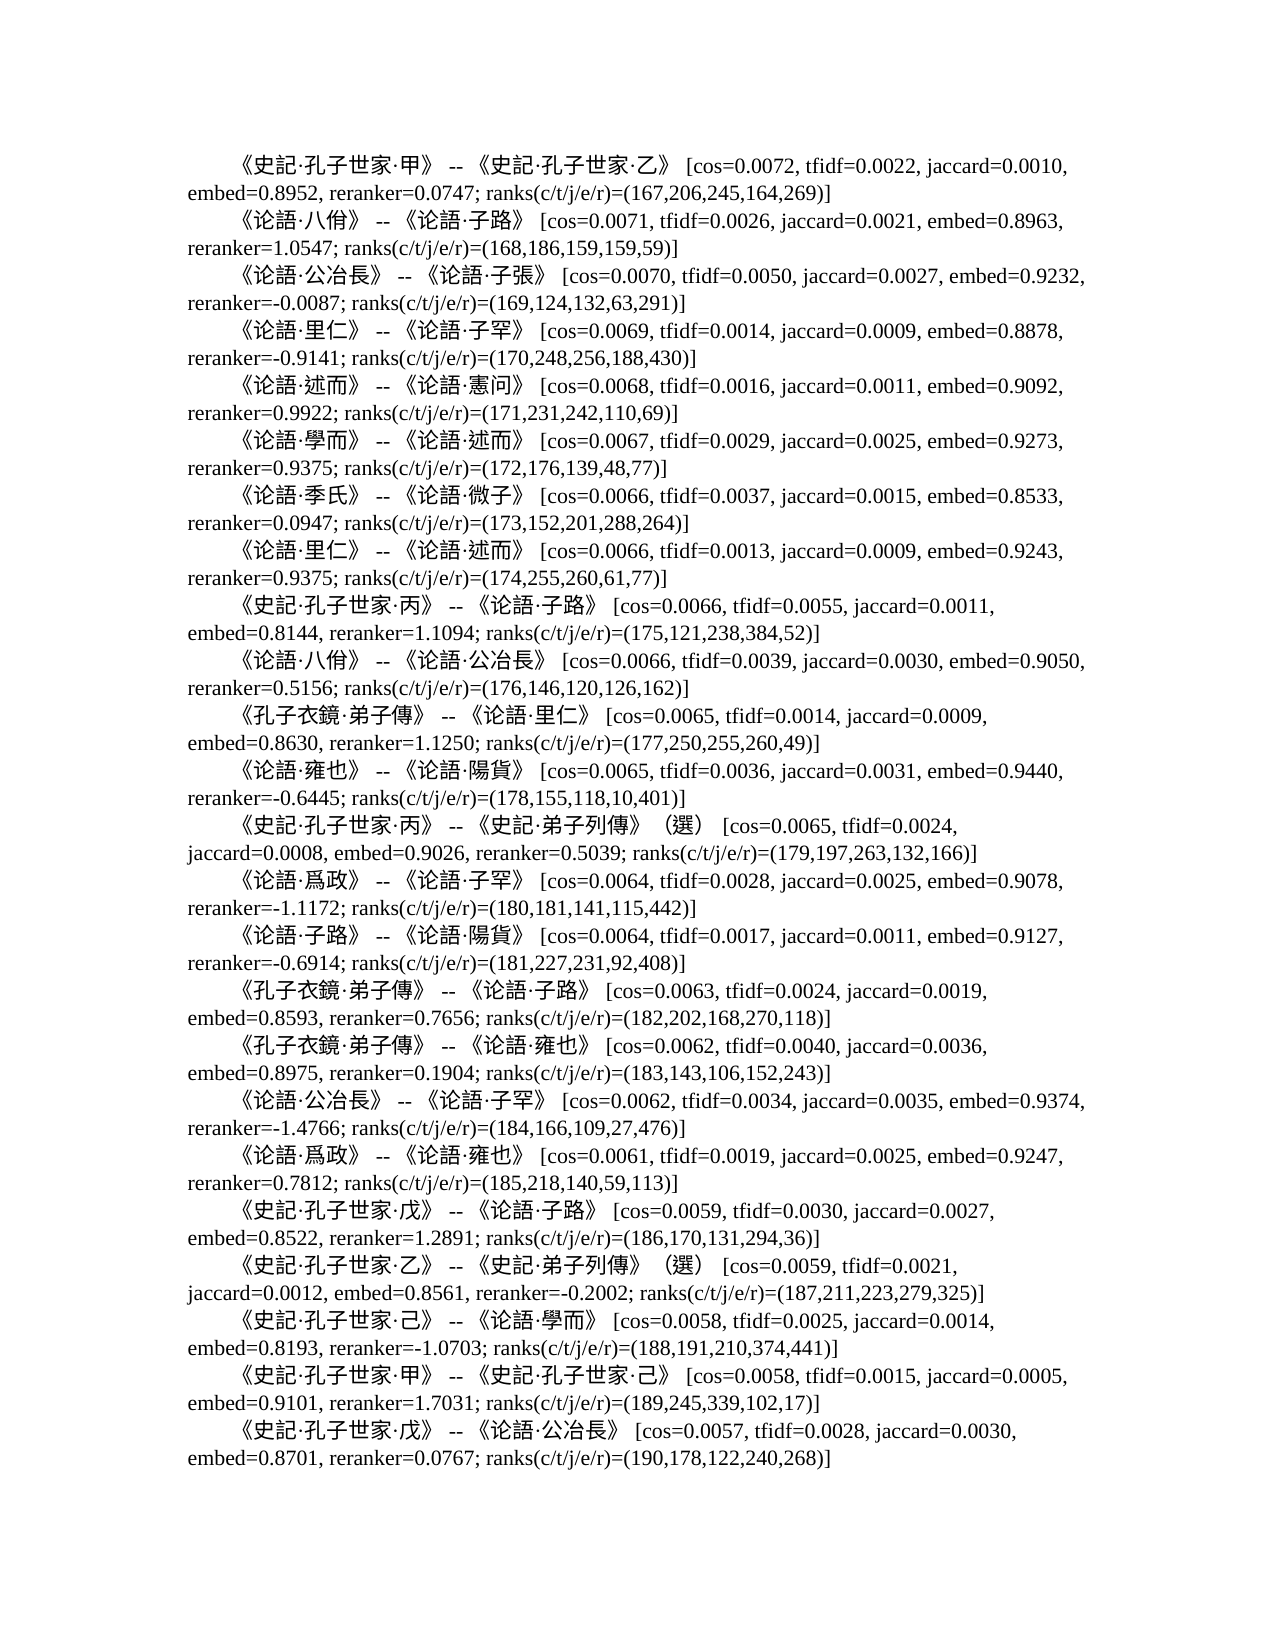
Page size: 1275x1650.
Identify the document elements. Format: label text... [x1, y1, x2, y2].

text 《论語·八佾》 -- 《论語·子路》 [cos=0.0071, tfidf=0.0026, jaccard=0.0021, embed=0.8963, reranker=1.0547; ranks(c/t/j/e/r)=(168,186,159,159,59)] [187, 205, 1087, 260]
text 《论語·爲政》 -- 《论語·子罕》 [cos=0.0064, tfidf=0.0028, jaccard=0.0025, embed=0.9078, reranker=-1.1172; ranks(c/t/j/e/r)=(180,181,141,115,442)] [187, 865, 1087, 920]
text 《孔子衣鏡·弟子傳》 -- 《论語·雍也》 [cos=0.0062, tfidf=0.0040, jaccard=0.0036, embed=0.8975, reranker=0.1904; ranks(c/t/j/e/r)=(183,143,106,152,243)] [187, 1030, 1087, 1085]
text 《史記·孔子世家·丙》 -- 《论語·子路》 [cos=0.0066, tfidf=0.0055, jaccard=0.0011, embed=0.8144, reranker=1.1094; ranks(c/t/j/e/r)=(175,121,238,384,52)] [187, 590, 1087, 645]
text 《论語·子路》 -- 《论語·陽貨》 [cos=0.0064, tfidf=0.0017, jaccard=0.0011, embed=0.9127, reranker=-0.6914; ranks(c/t/j/e/r)=(181,227,231,92,408)] [187, 920, 1087, 975]
text 《孔子衣鏡·弟子傳》 -- 《论語·里仁》 [cos=0.0065, tfidf=0.0014, jaccard=0.0009, embed=0.8630, reranker=1.1250; ranks(c/t/j/e/r)=(177,250,255,260,49)] [187, 700, 1087, 755]
text 《论語·學而》 -- 《论語·述而》 [cos=0.0067, tfidf=0.0029, jaccard=0.0025, embed=0.9273, reranker=0.9375; ranks(c/t/j/e/r)=(172,176,139,48,77)] [187, 425, 1087, 480]
text 《史記·孔子世家·己》 -- 《论語·學而》 [cos=0.0058, tfidf=0.0025, jaccard=0.0014, embed=0.8193, reranker=-1.0703; ranks(c/t/j/e/r)=(188,191,210,374,441)] [187, 1305, 1087, 1360]
text 《论語·公冶長》 -- 《论語·子張》 [cos=0.0070, tfidf=0.0050, jaccard=0.0027, embed=0.9232, reranker=-0.0087; ranks(c/t/j/e/r)=(169,124,132,63,291)] [187, 260, 1087, 315]
text 《史記·孔子世家·甲》 -- 《史記·孔子世家·乙》 [cos=0.0072, tfidf=0.0022, jaccard=0.0010, embed=0.8952, reranker=0.0747; ranks(c/t/j/e/r)=(167,206,245,164,269)] [187, 150, 1087, 205]
text 《史記·孔子世家·甲》 -- 《史記·孔子世家·己》 [cos=0.0058, tfidf=0.0015, jaccard=0.0005, embed=0.9101, reranker=1.7031; ranks(c/t/j/e/r)=(189,245,339,102,17)] [187, 1360, 1087, 1415]
text 《论語·里仁》 -- 《论語·子罕》 [cos=0.0069, tfidf=0.0014, jaccard=0.0009, embed=0.8878, reranker=-0.9141; ranks(c/t/j/e/r)=(170,248,256,188,430)] [187, 315, 1087, 370]
text 《史記·孔子世家·戊》 -- 《论語·公冶長》 [cos=0.0057, tfidf=0.0028, jaccard=0.0030, embed=0.8701, reranker=0.0767; ranks(c/t/j/e/r)=(190,178,122,240,268)] [187, 1415, 1087, 1470]
text 《论語·里仁》 -- 《论語·述而》 [cos=0.0066, tfidf=0.0013, jaccard=0.0009, embed=0.9243, reranker=0.9375; ranks(c/t/j/e/r)=(174,255,260,61,77)] [187, 535, 1087, 590]
text 《论語·公冶長》 -- 《论語·子罕》 [cos=0.0062, tfidf=0.0034, jaccard=0.0035, embed=0.9374, reranker=-1.4766; ranks(c/t/j/e/r)=(184,166,109,27,476)] [187, 1085, 1087, 1140]
text 《史記·孔子世家·乙》 -- 《史記·弟子列傳》（選） [cos=0.0059, tfidf=0.0021, jaccard=0.0012, embed=0.8561, reranker=-0.2002; ranks(c/t/j/e/r)=(187,211,223,279,325)] [187, 1250, 1087, 1305]
text 《论語·八佾》 -- 《论語·公冶長》 [cos=0.0066, tfidf=0.0039, jaccard=0.0030, embed=0.9050, reranker=0.5156; ranks(c/t/j/e/r)=(176,146,120,126,162)] [187, 645, 1087, 700]
text 《孔子衣鏡·弟子傳》 -- 《论語·子路》 [cos=0.0063, tfidf=0.0024, jaccard=0.0019, embed=0.8593, reranker=0.7656; ranks(c/t/j/e/r)=(182,202,168,270,118)] [187, 975, 1087, 1030]
text 《史記·孔子世家·丙》 -- 《史記·弟子列傳》（選） [cos=0.0065, tfidf=0.0024, jaccard=0.0008, embed=0.9026, reranker=0.5039; ranks(c/t/j/e/r)=(179,197,263,132,166)] [187, 810, 1087, 865]
text 《论語·述而》 -- 《论語·憲问》 [cos=0.0068, tfidf=0.0016, jaccard=0.0011, embed=0.9092, reranker=0.9922; ranks(c/t/j/e/r)=(171,231,242,110,69)] [187, 370, 1087, 425]
text 《论語·爲政》 -- 《论語·雍也》 [cos=0.0061, tfidf=0.0019, jaccard=0.0025, embed=0.9247, reranker=0.7812; ranks(c/t/j/e/r)=(185,218,140,59,113)] [187, 1140, 1087, 1195]
text 《论語·雍也》 -- 《论語·陽貨》 [cos=0.0065, tfidf=0.0036, jaccard=0.0031, embed=0.9440, reranker=-0.6445; ranks(c/t/j/e/r)=(178,155,118,10,401)] [187, 755, 1087, 810]
text 《论語·季氏》 -- 《论語·微子》 [cos=0.0066, tfidf=0.0037, jaccard=0.0015, embed=0.8533, reranker=0.0947; ranks(c/t/j/e/r)=(173,152,201,288,264)] [187, 480, 1087, 535]
text 《史記·孔子世家·戊》 -- 《论語·子路》 [cos=0.0059, tfidf=0.0030, jaccard=0.0027, embed=0.8522, reranker=1.2891; ranks(c/t/j/e/r)=(186,170,131,294,36)] [187, 1195, 1087, 1250]
